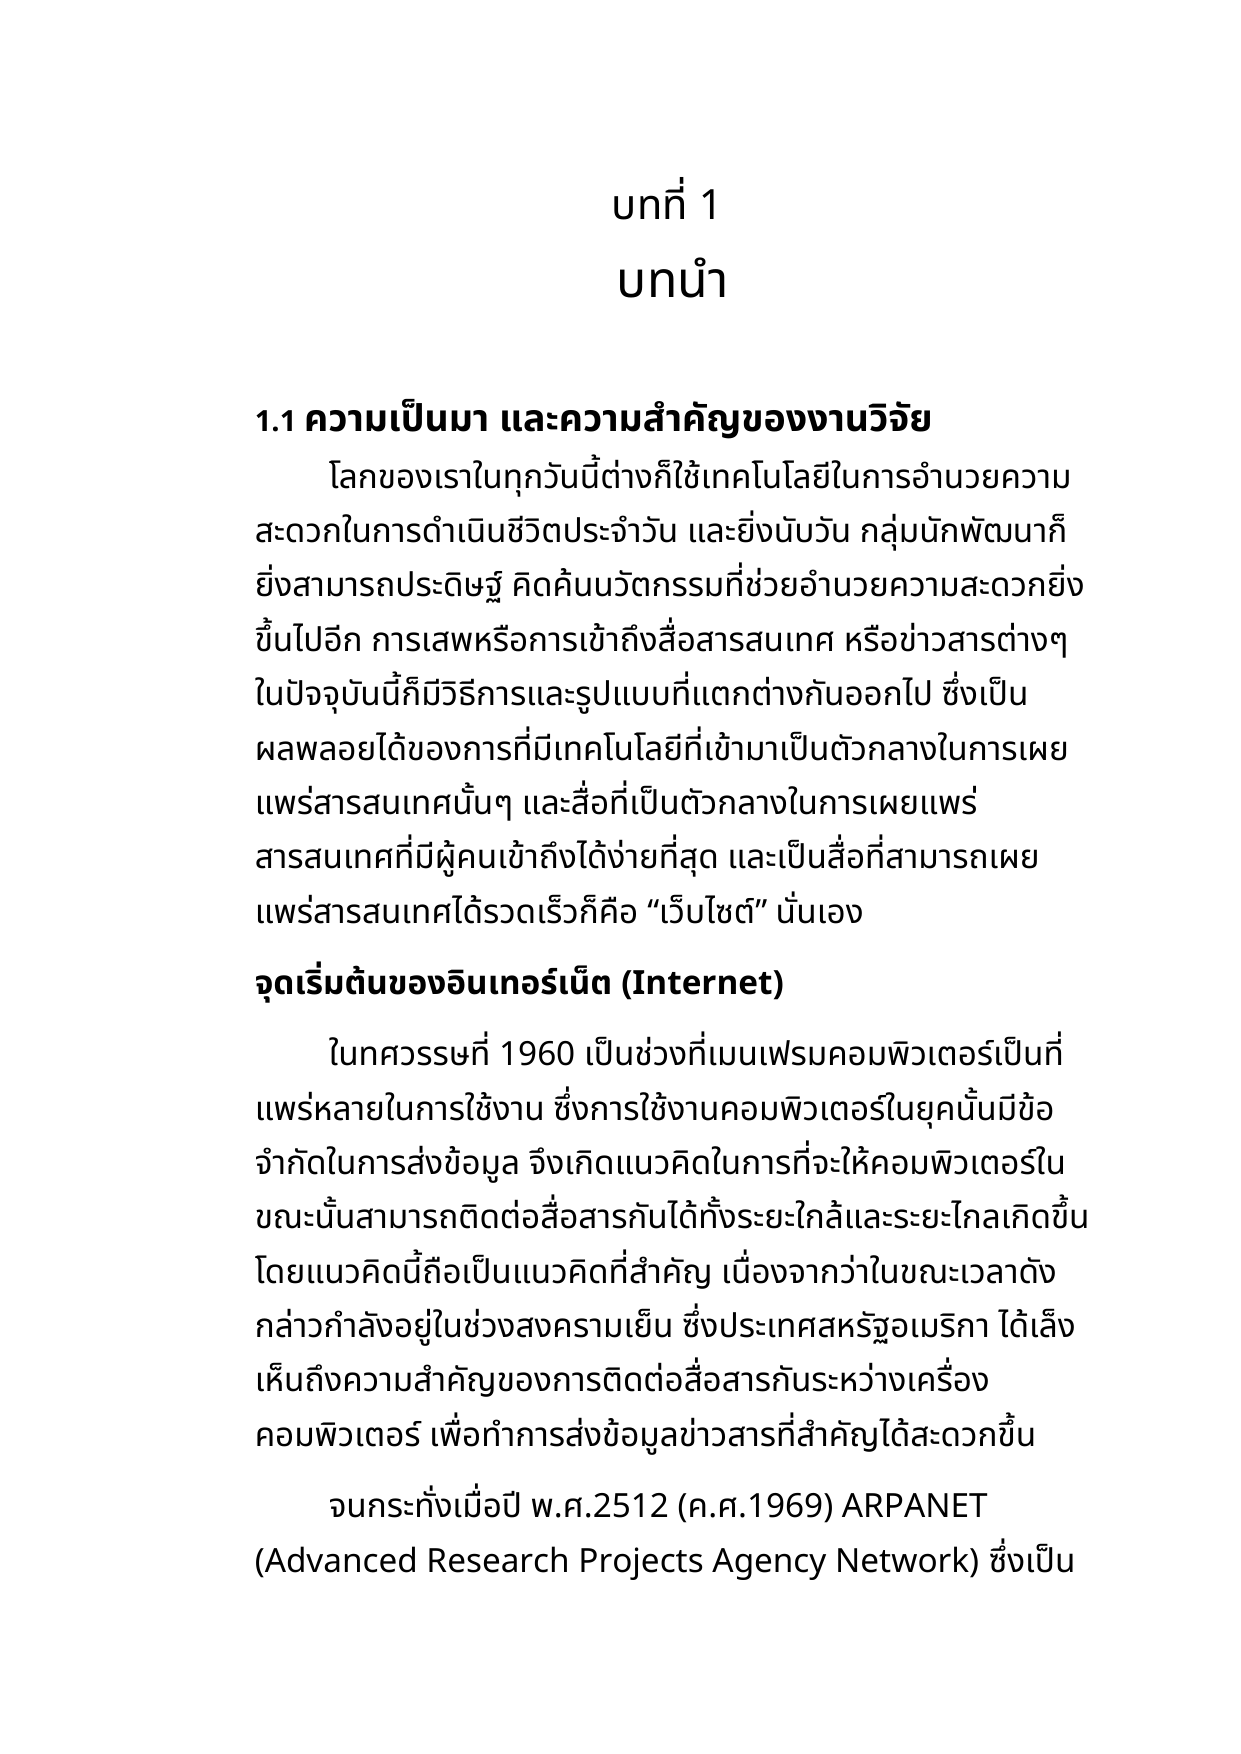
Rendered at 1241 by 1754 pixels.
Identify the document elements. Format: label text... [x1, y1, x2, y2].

text จุดเริ่มต้นของอินเทอร์เน็ต (Internet) [254, 959, 1090, 1009]
text ในทศวรรษที่ 1960 เป็นช่วงที่เมนเฟรมคอมพิวเตอร์เป็นที่แพร่หลายในการใช้งาน ซึ่งการใช้งานคอมพิวเตอร์ในยุคนั้นมีข้อจำกัดในการส่งข้อมูล จึงเกิดแนวคิดในการที่จะให้คอมพิวเตอร์ในขณะนั้นสามารถติดต่อสื่อสารกันได้ทั้งระยะใกล้และระยะไกลเกิดขึ้น โดยแนวคิดนี้ถือเป็นแนวคิดที่สำคัญ เนื่องจากว่าในขณะเวลาดังกล่าวกำลังอยู่ในช่วงสงครามเย็น ซึ่งประเทศสหรัฐอเมริกา ได้เล็งเห็นถึงความสำคัญของการติดต่อสื่อสารกันระหว่างเครื่องคอมพิวเตอร์ เพื่อทำการส่งข้อมูลข่าวสารที่สำคัญได้สะดวกขึ้น [254, 1030, 1090, 1461]
subtitle บทที่ 1 บทนำ [254, 175, 1090, 320]
subtitle 1.1 ความเป็นมา และความสำคัญของงานวิจัย [254, 392, 1090, 448]
text โลกของเราในทุกวันนี้ต่างก็ใช้เทคโนโลยีในการอำนวยความสะดวกในการดำเนินชีวิตประจำวัน และยิ่งนับวัน กลุ่มนักพัฒนาก็ยิ่งสามารถประดิษฐ์ คิดค้นนวัตกรรมที่ช่วยอำนวยความสะดวกยิ่งขึ้นไปอีก การเสพหรือการเข้าถึงสื่อสารสนเทศ หรือข่าวสารต่างๆในปัจจุบันนี้ก็มีวิธีการและรูปแบบที่แตกต่างกันออกไป ซึ่งเป็นผลพลอยได้ของการที่มีเทคโนโลยีที่เข้ามาเป็นตัวกลางในการเผยแพร่สารสนเทศนั้นๆ และสื่อที่เป็นตัวกลางในการเผยแพร่สารสนเทศที่มีผู้คนเข้าถึงได้ง่ายที่สุด และเป็นสื่อที่สามารถเผยแพร่สารสนเทศได้รวดเร็วก็คือ “เว็บไซต์” นั่นเอง [254, 453, 1090, 938]
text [254, 1482, 1090, 1587]
